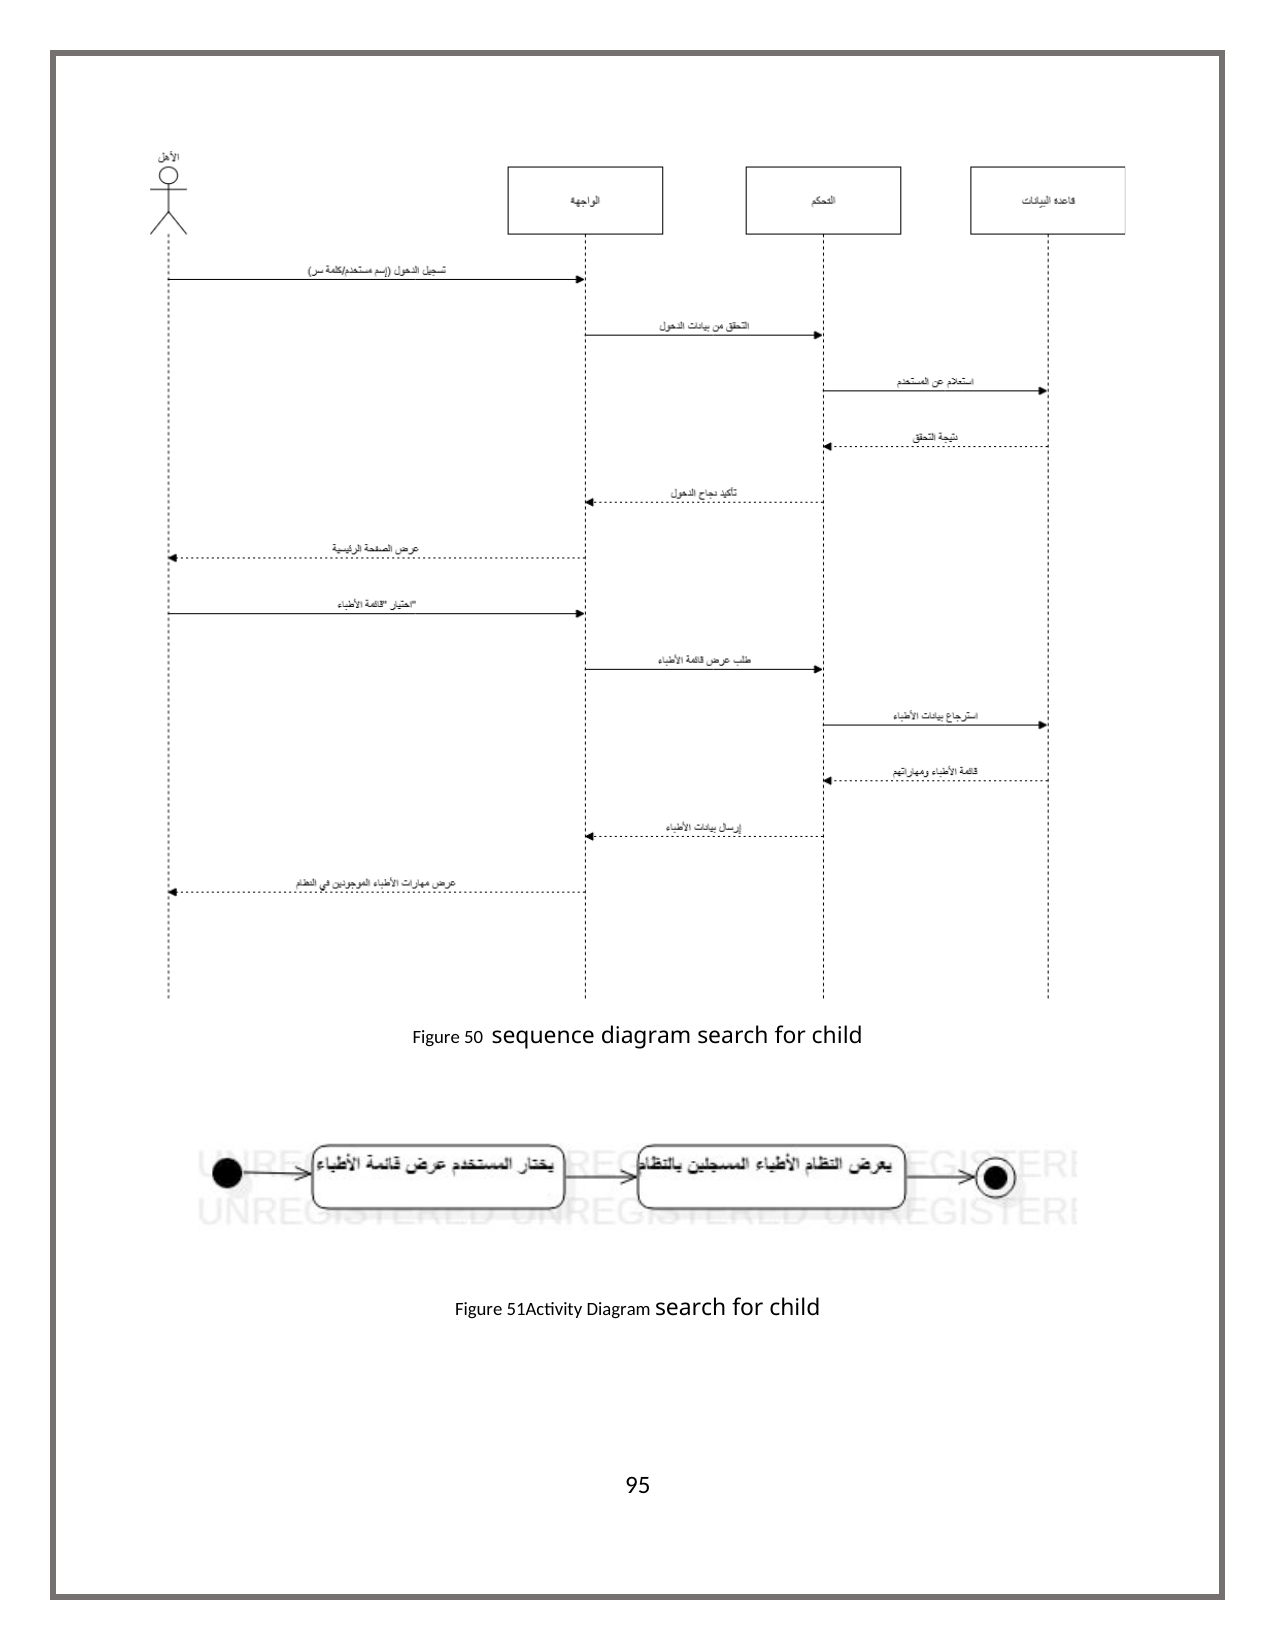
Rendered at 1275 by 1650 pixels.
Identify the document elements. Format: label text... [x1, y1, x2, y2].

picture [150, 150, 1125, 1001]
text Figure 50 sequence diagram search for child [150, 1019, 1125, 1051]
text Figure 51Activity Diagram search for child [150, 1291, 1125, 1322]
picture [197, 1131, 1078, 1272]
